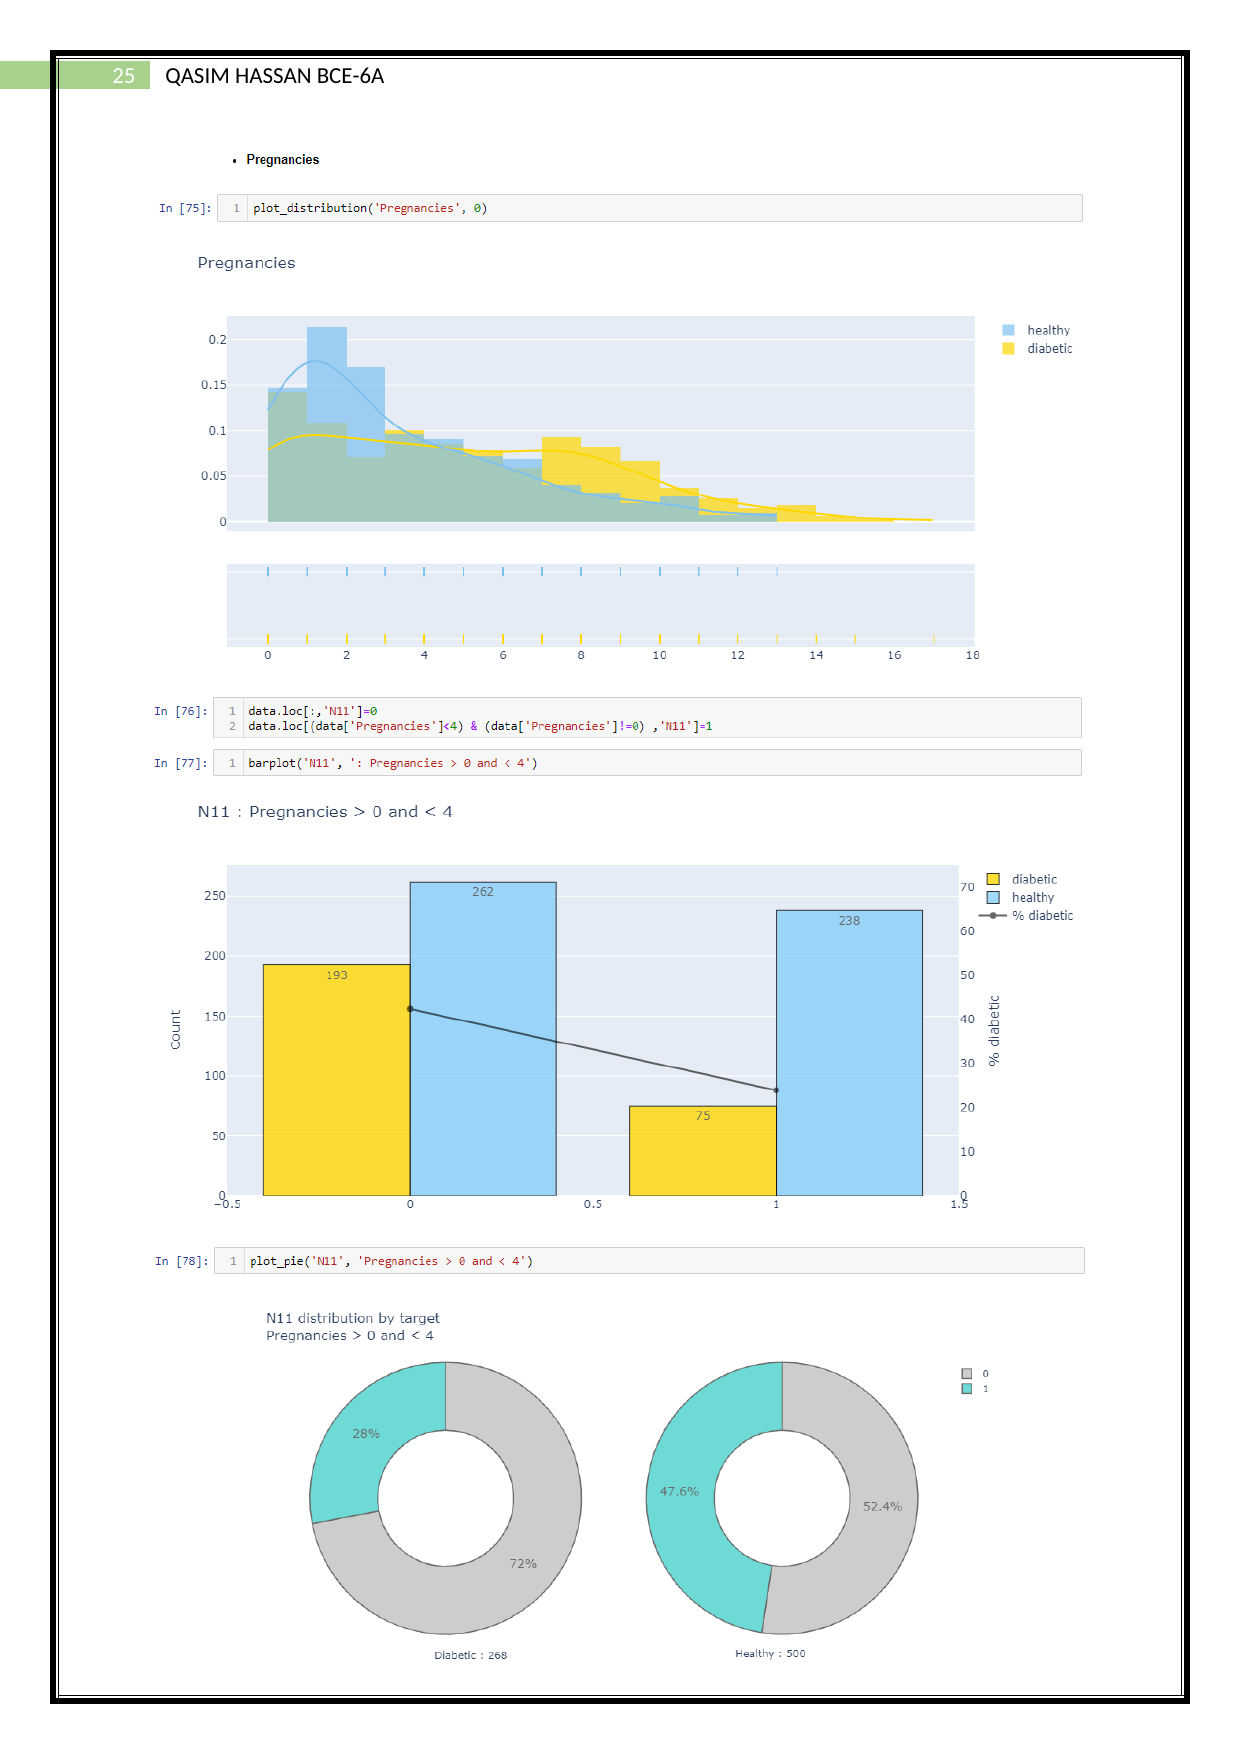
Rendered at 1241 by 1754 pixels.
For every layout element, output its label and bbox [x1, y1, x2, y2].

picture [150, 1244, 1091, 1285]
picture [150, 150, 1091, 226]
picture [150, 244, 1091, 676]
picture [150, 694, 1091, 781]
picture [227, 1305, 997, 1667]
picture [150, 799, 1091, 1226]
